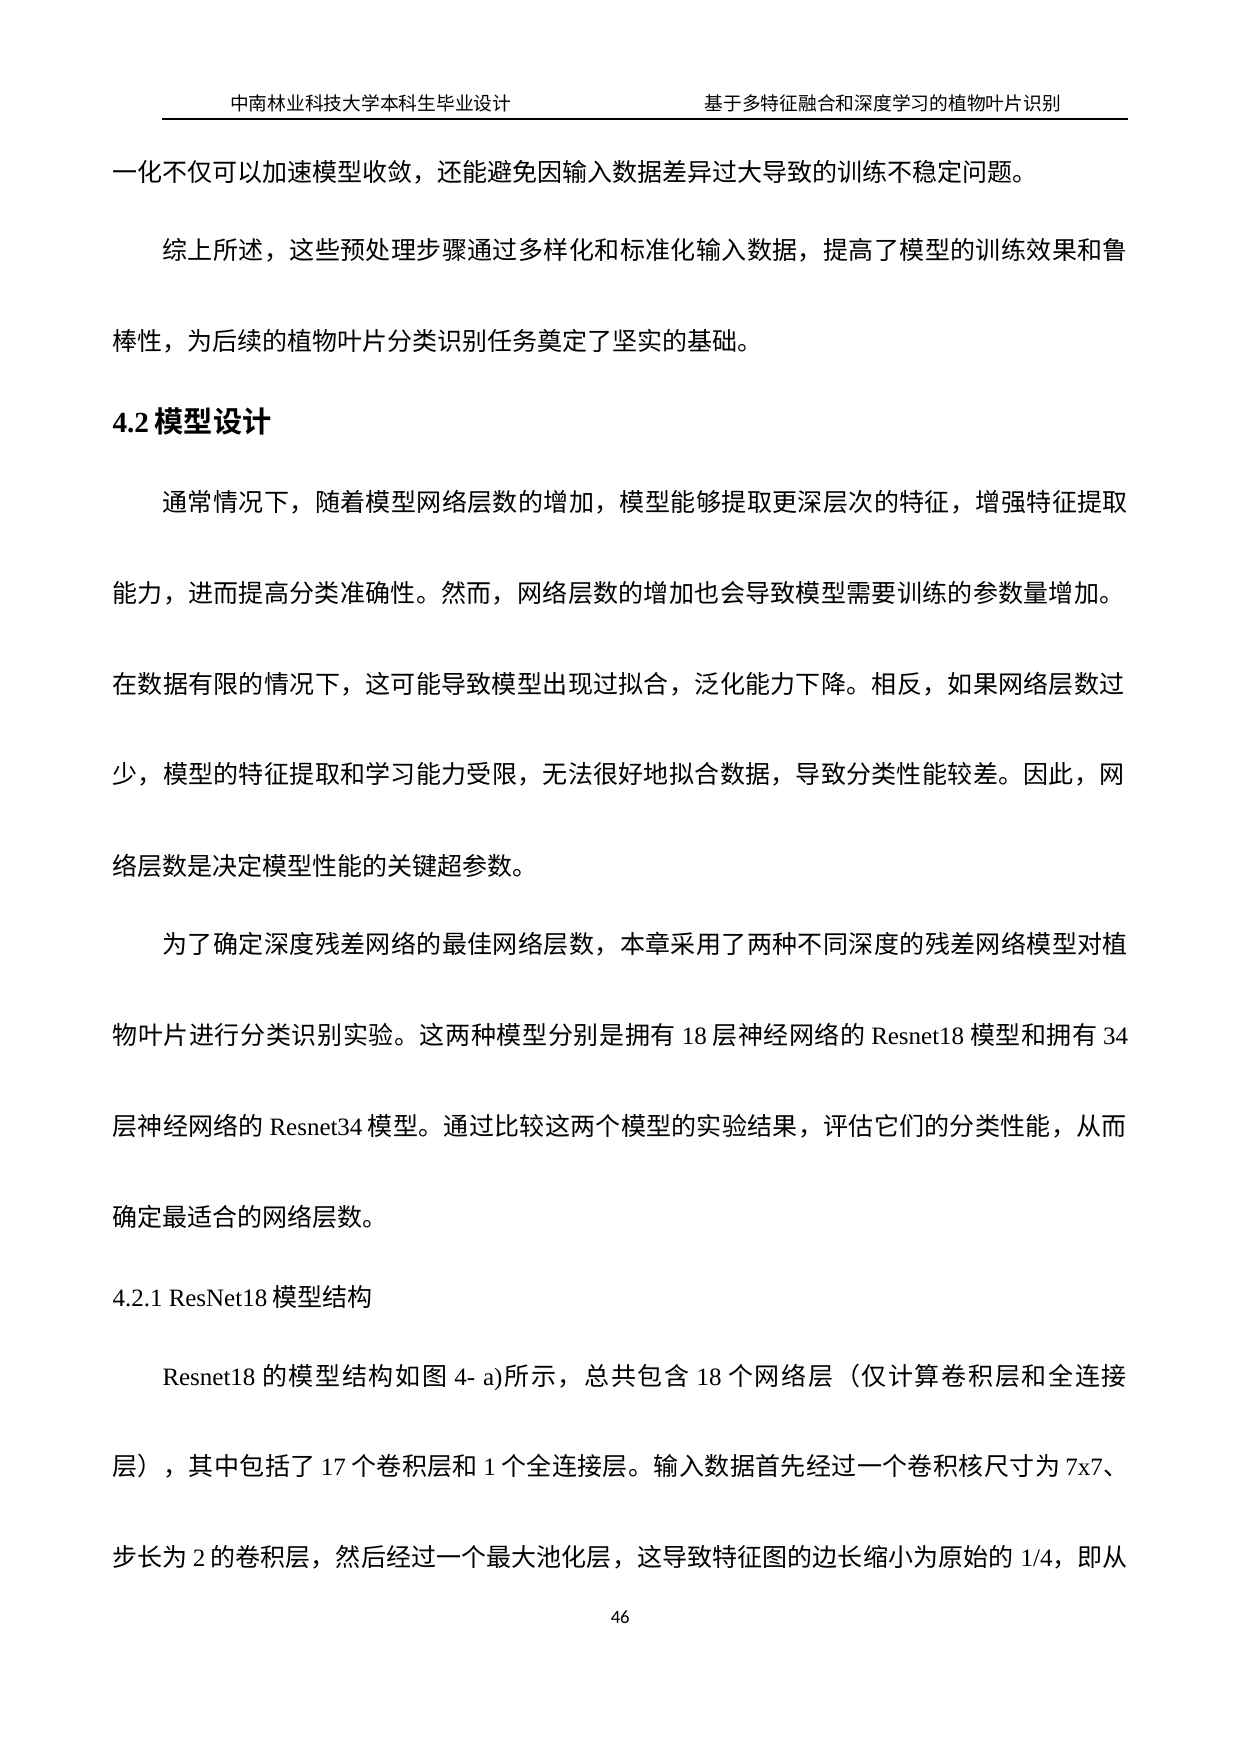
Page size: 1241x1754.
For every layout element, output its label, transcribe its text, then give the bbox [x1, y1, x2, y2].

text 4.2模型设计 [68, 387, 1128, 452]
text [112, 1342, 1128, 1589]
text 4.2.1 ResNet18模型结构 [68, 1263, 1128, 1328]
text 为了确定深度残差网络的最佳网络层数，本章采用了两种不同深度的残差网络模型对植物叶片进行分类识别实验。这两种模型分别是拥有18层神经网络的Resnet18模型和拥有34层神经网络的Resnet34模型。通过比较这两个模型的实验结果，评估它们的分类性能，从而确定最适合的网络层数。 [112, 911, 1128, 1249]
text 通常情况下，随着模型网络层数的增加，模型能够提取更深层次的特征，增强特征提取能力，进而提高分类准确性。然而，网络层数的增加也会导致模型需要训练的参数量增加。在数据有限的情况下，这可能导致模型出现过拟合，泛化能力下降。相反，如果网络层数过少，模型的特征提取和学习能力受限，无法很好地拟合数据，导致分类性能较差。因此，网络层数是决定模型性能的关键超参数。 [112, 469, 1128, 898]
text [112, 139, 1128, 204]
text 综上所述，这些预处理步骤通过多样化和标准化输入数据，提高了模型的训练效果和鲁棒性，为后续的植物叶片分类识别任务奠定了坚实的基础。 [112, 218, 1128, 373]
